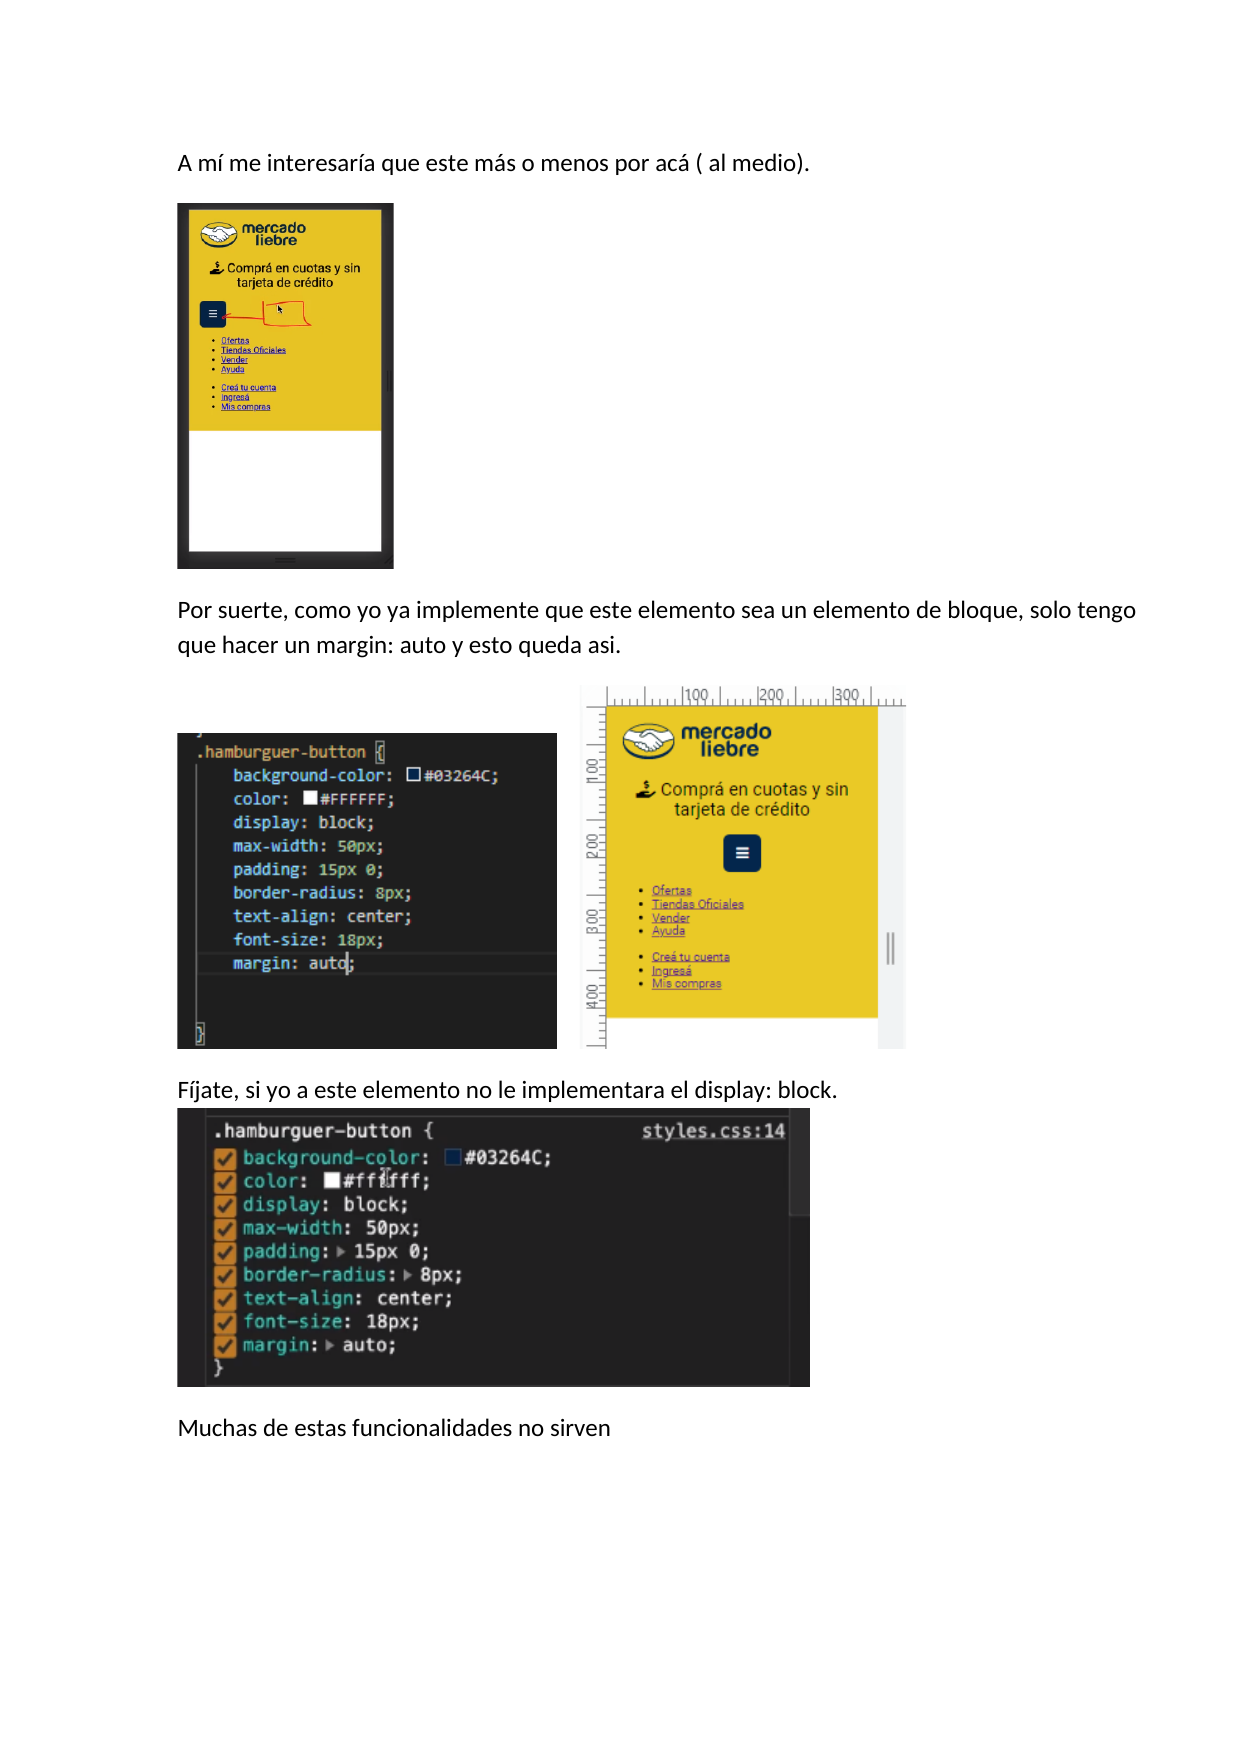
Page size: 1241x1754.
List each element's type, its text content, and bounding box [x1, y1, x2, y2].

picture [177, 1108, 810, 1387]
text Por suerte, como yo ya implemente que este elemento sea un elemento de bloque, solo tengo que hacer un margin: auto y esto queda asi. [177, 594, 1137, 659]
picture [579, 685, 907, 1049]
text A mí me interesaría que este más o menos por acá ( al medio). [177, 148, 1137, 178]
text Muchas de estas funcionalidades no sirven [177, 1412, 1137, 1443]
picture [177, 733, 557, 1049]
picture [177, 203, 394, 569]
